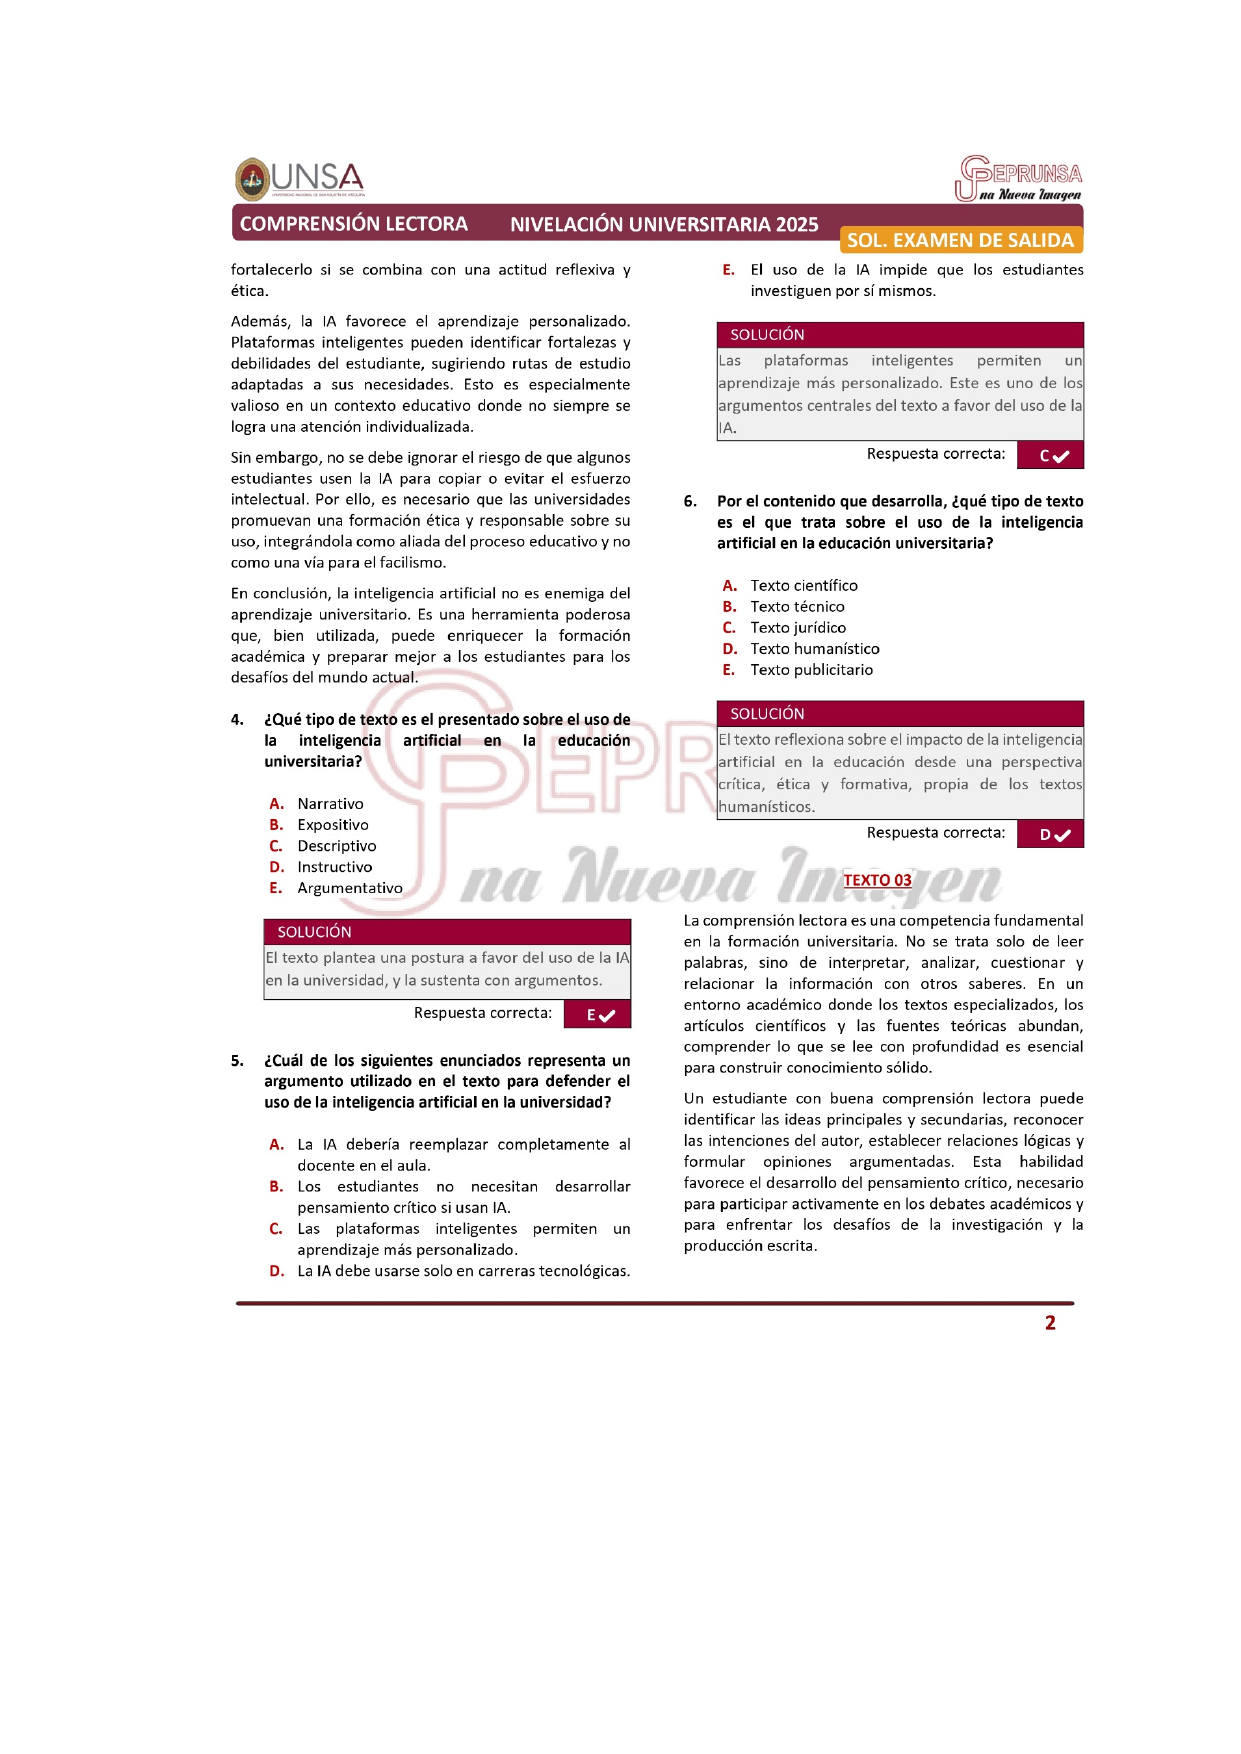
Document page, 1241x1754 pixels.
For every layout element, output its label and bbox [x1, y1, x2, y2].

picture [177, 147, 1137, 1389]
